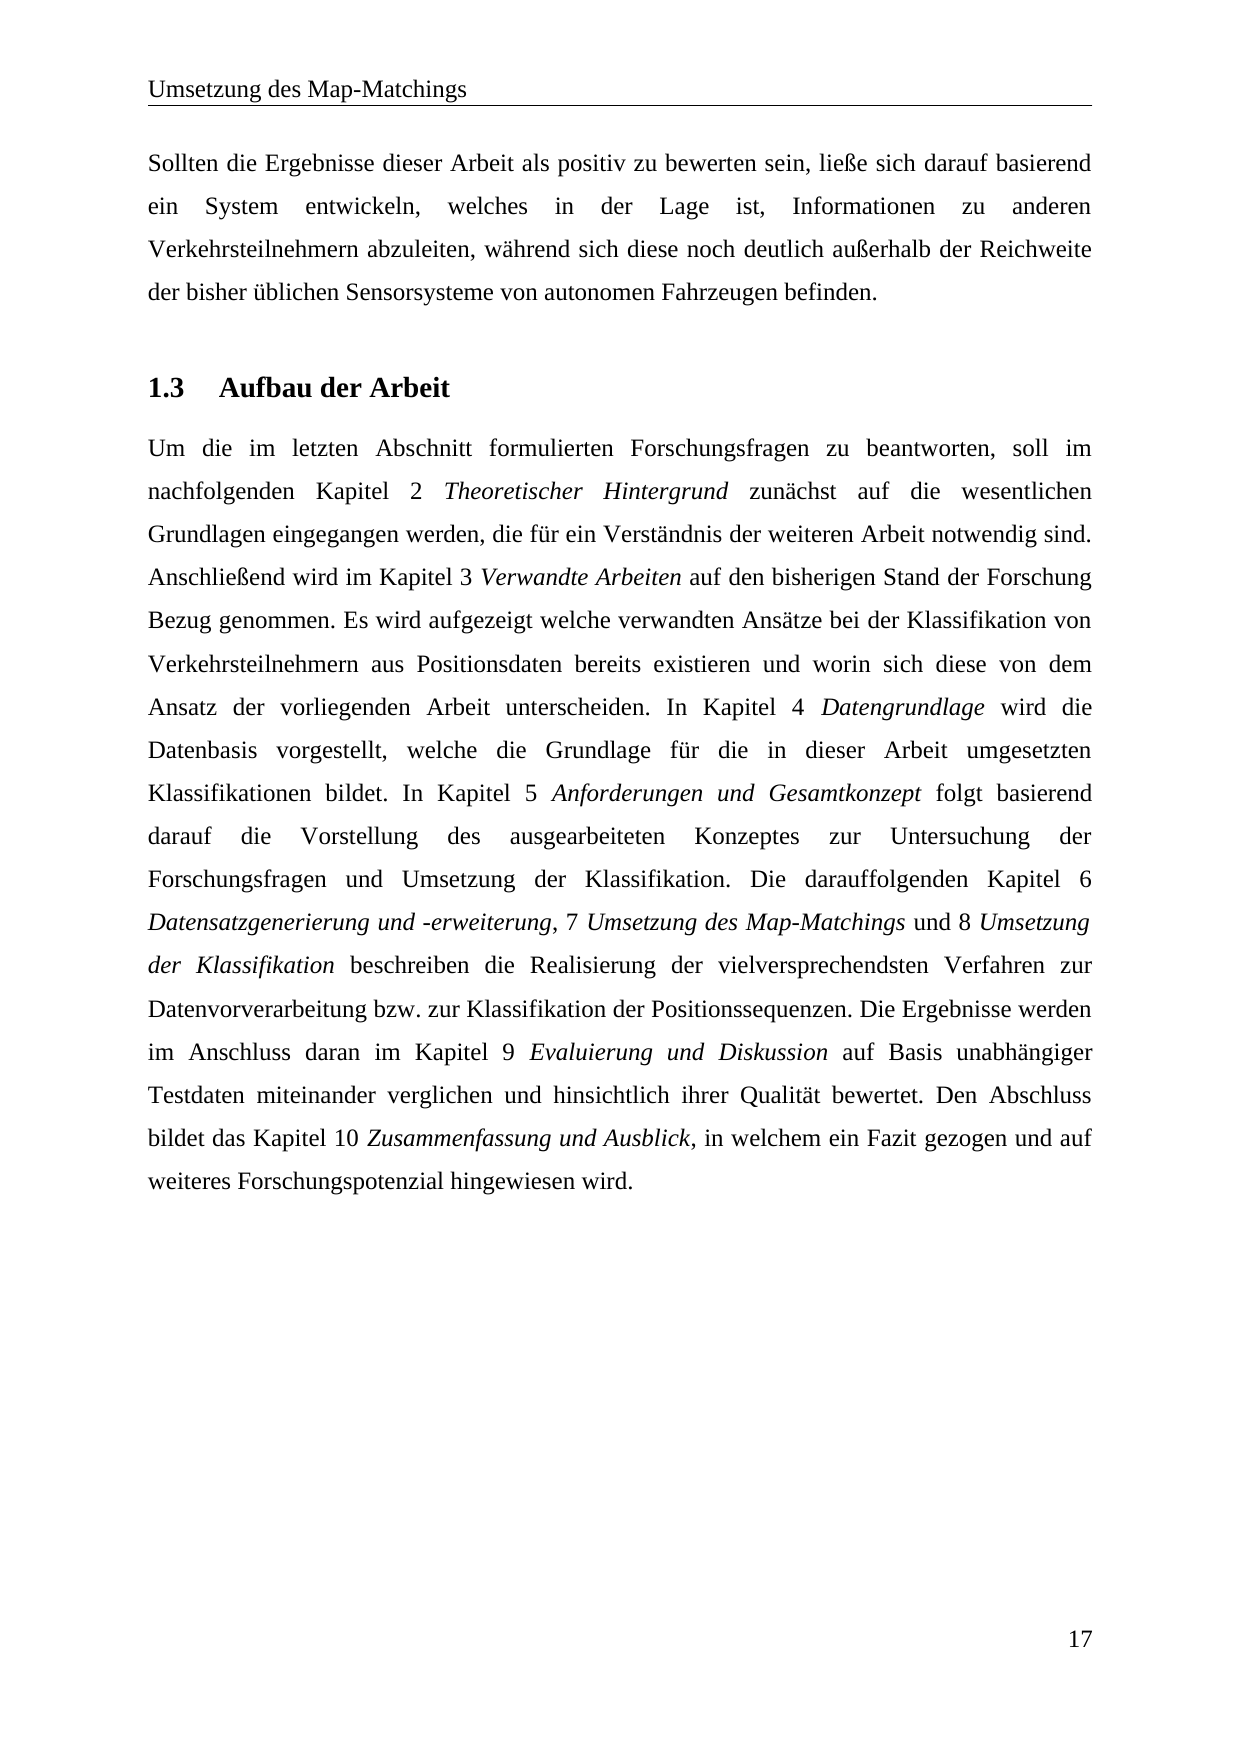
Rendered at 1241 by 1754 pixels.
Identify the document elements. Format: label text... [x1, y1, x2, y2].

text Sollten die Ergebnisse dieser Arbeit als positiv zu bewerten sein, ließe sich darauf basierend ein System entwickeln, welches in der Lage ist, Informationen zu anderen Verkehrsteilnehmern abzuleiten, während sich diese noch deutlich außerhalb der Reichweite der bisher üblichen Sensorsysteme von autonomen Fahrzeugen befinden. [148, 148, 1092, 306]
text Um die im letzten Abschnitt formulierten Forschungsfragen zu beantworten, soll im nachfolgenden Kapitel 2 Theoretischer Hintergrund zunächst auf die wesentlichen Grundlagen eingegangen werden, die für ein Verständnis der weiteren Arbeit notwendig sind. Anschließend wird im Kapitel 3 Verwandte Arbeiten auf den bisherigen Stand der Forschung Bezug genommen. Es wird aufgezeigt welche verwandten Ansätze bei der Klassifikation von Verkehrsteilnehmern aus Positionsdaten bereits existieren und worin sich diese von dem Ansatz der vorliegenden Arbeit unterscheiden. In Kapitel 4 Datengrundlage wird die Datenbasis vorgestellt, welche die Grundlage für die in dieser Arbeit umgesetzten Klassifikationen bildet. In Kapitel 5 Anforderungen und Gesamtkonzept folgt basierend darauf die Vorstellung des ausgearbeiteten Konzeptes zur Untersuchung der Forschungsfragen und Umsetzung der Klassifikation. Die darauffolgenden Kapitel 6 Datensatzgenerierung und -erweiterung, 7 Umsetzung des Map-Matchings und 8 Umsetzung der Klassifikation beschreiben die Realisierung der vielversprechendsten Verfahren zur Datenvorverarbeitung bzw. zur Klassifikation der Positionssequenzen. Die Ergebnisse werden im Anschluss daran im Kapitel 9 Evaluierung und Diskussion auf Basis unabhängiger Testdaten miteinander verglichen und hinsichtlich ihrer Qualität bewertet. Den Abschluss bildet das Kapitel 10 Zusammenfassung und Ausblick, in welchem ein Fazit gezogen und auf weiteres Forschungspotenzial hingewiesen wird. [148, 433, 1092, 1195]
subtitle Aufbau der Arbeit [148, 370, 1092, 404]
